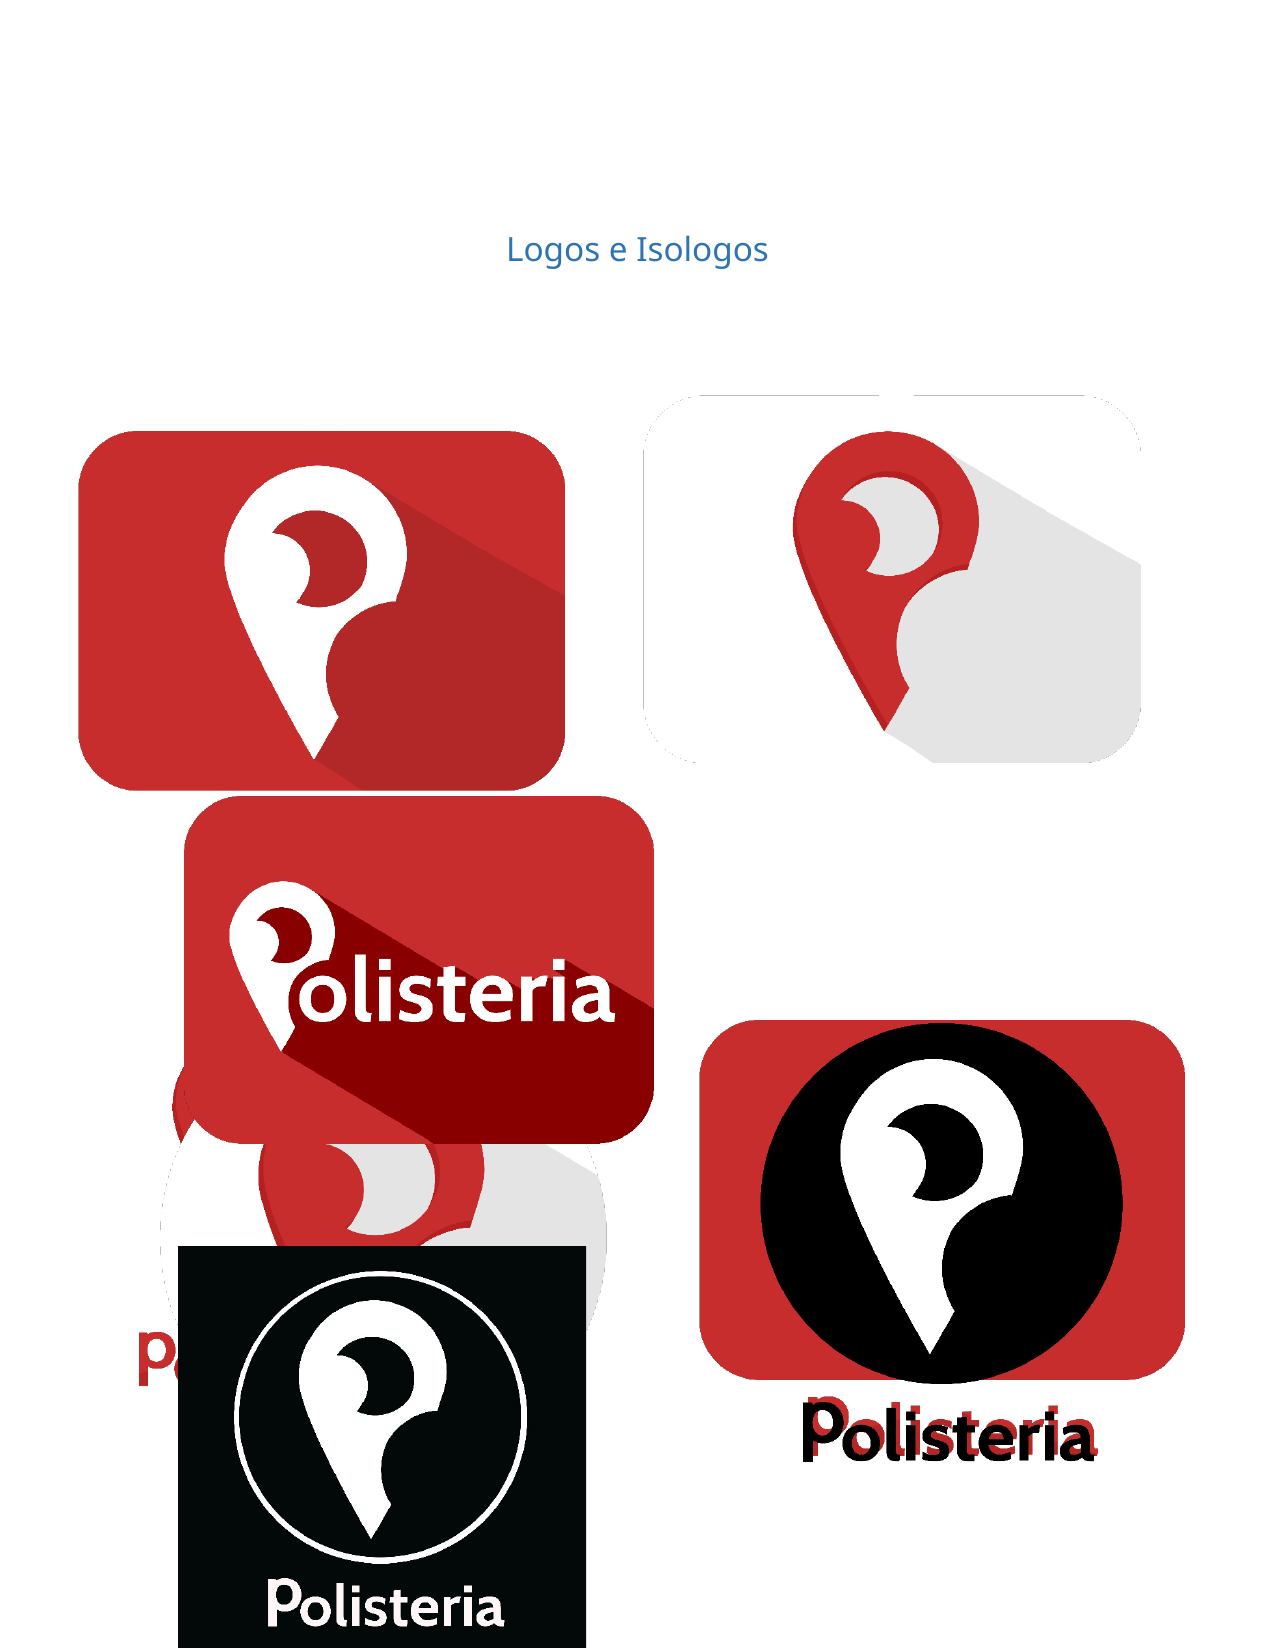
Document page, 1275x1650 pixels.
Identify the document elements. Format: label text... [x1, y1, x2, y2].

picture [74, 420, 658, 1647]
picture [695, 1010, 1192, 1467]
subtitle Logos e Isologos [177, 226, 1098, 271]
picture [639, 385, 1149, 768]
